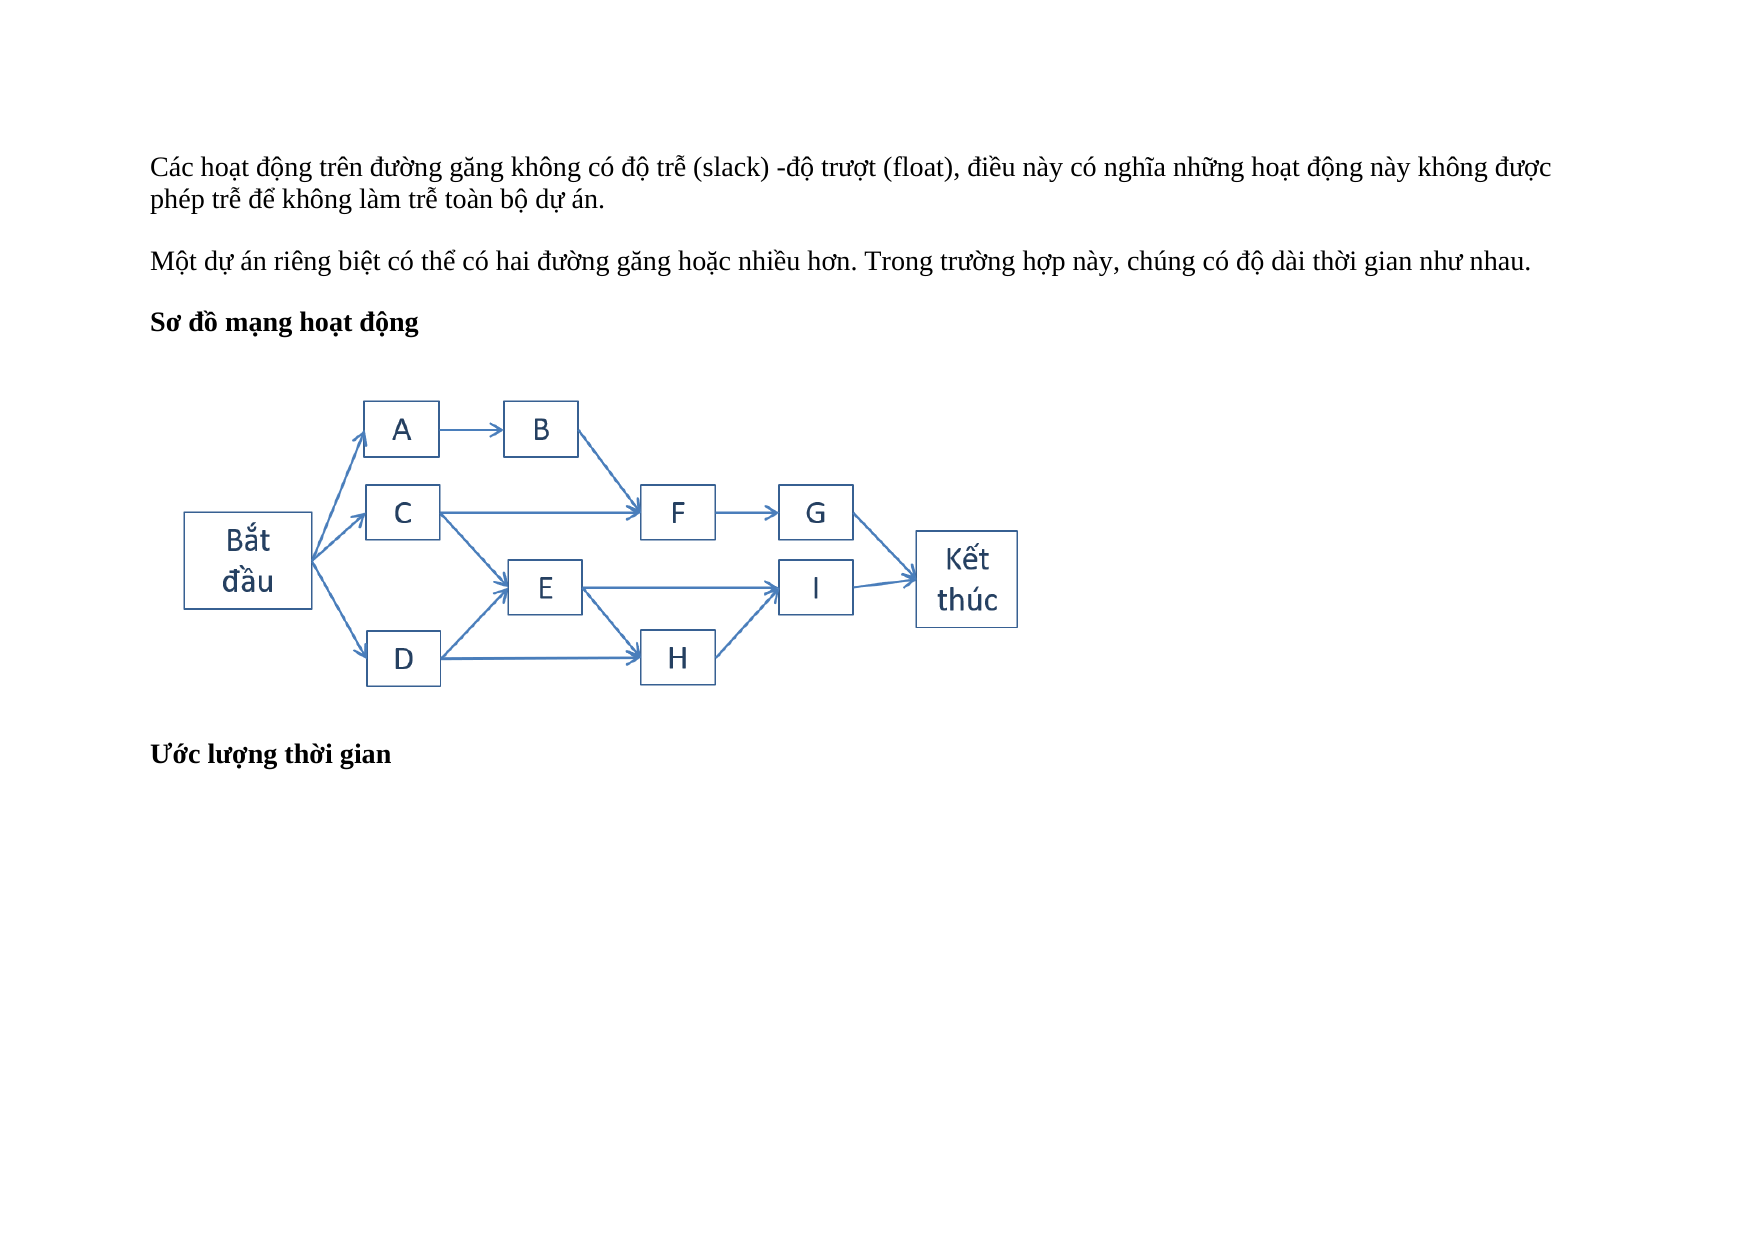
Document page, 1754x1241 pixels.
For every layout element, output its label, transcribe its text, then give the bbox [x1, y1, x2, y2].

text Các hoạt động trên đường găng không có độ trễ (slack) -độ trượt (float), điều này có nghĩa những hoạt động này không được phép trễ để không làm trễ toàn bộ dự án. [150, 150, 1604, 215]
picture [150, 367, 1050, 709]
subtitle Sơ đồ mạng hoạt động [150, 306, 1604, 338]
text Một dự án riêng biệt có thể có hai đường găng hoặc nhiều hơn. Trong trường hợp này, chúng có độ dài thời gian như nhau. [150, 244, 1604, 276]
subtitle Ước lượng thời gian [150, 737, 1604, 770]
